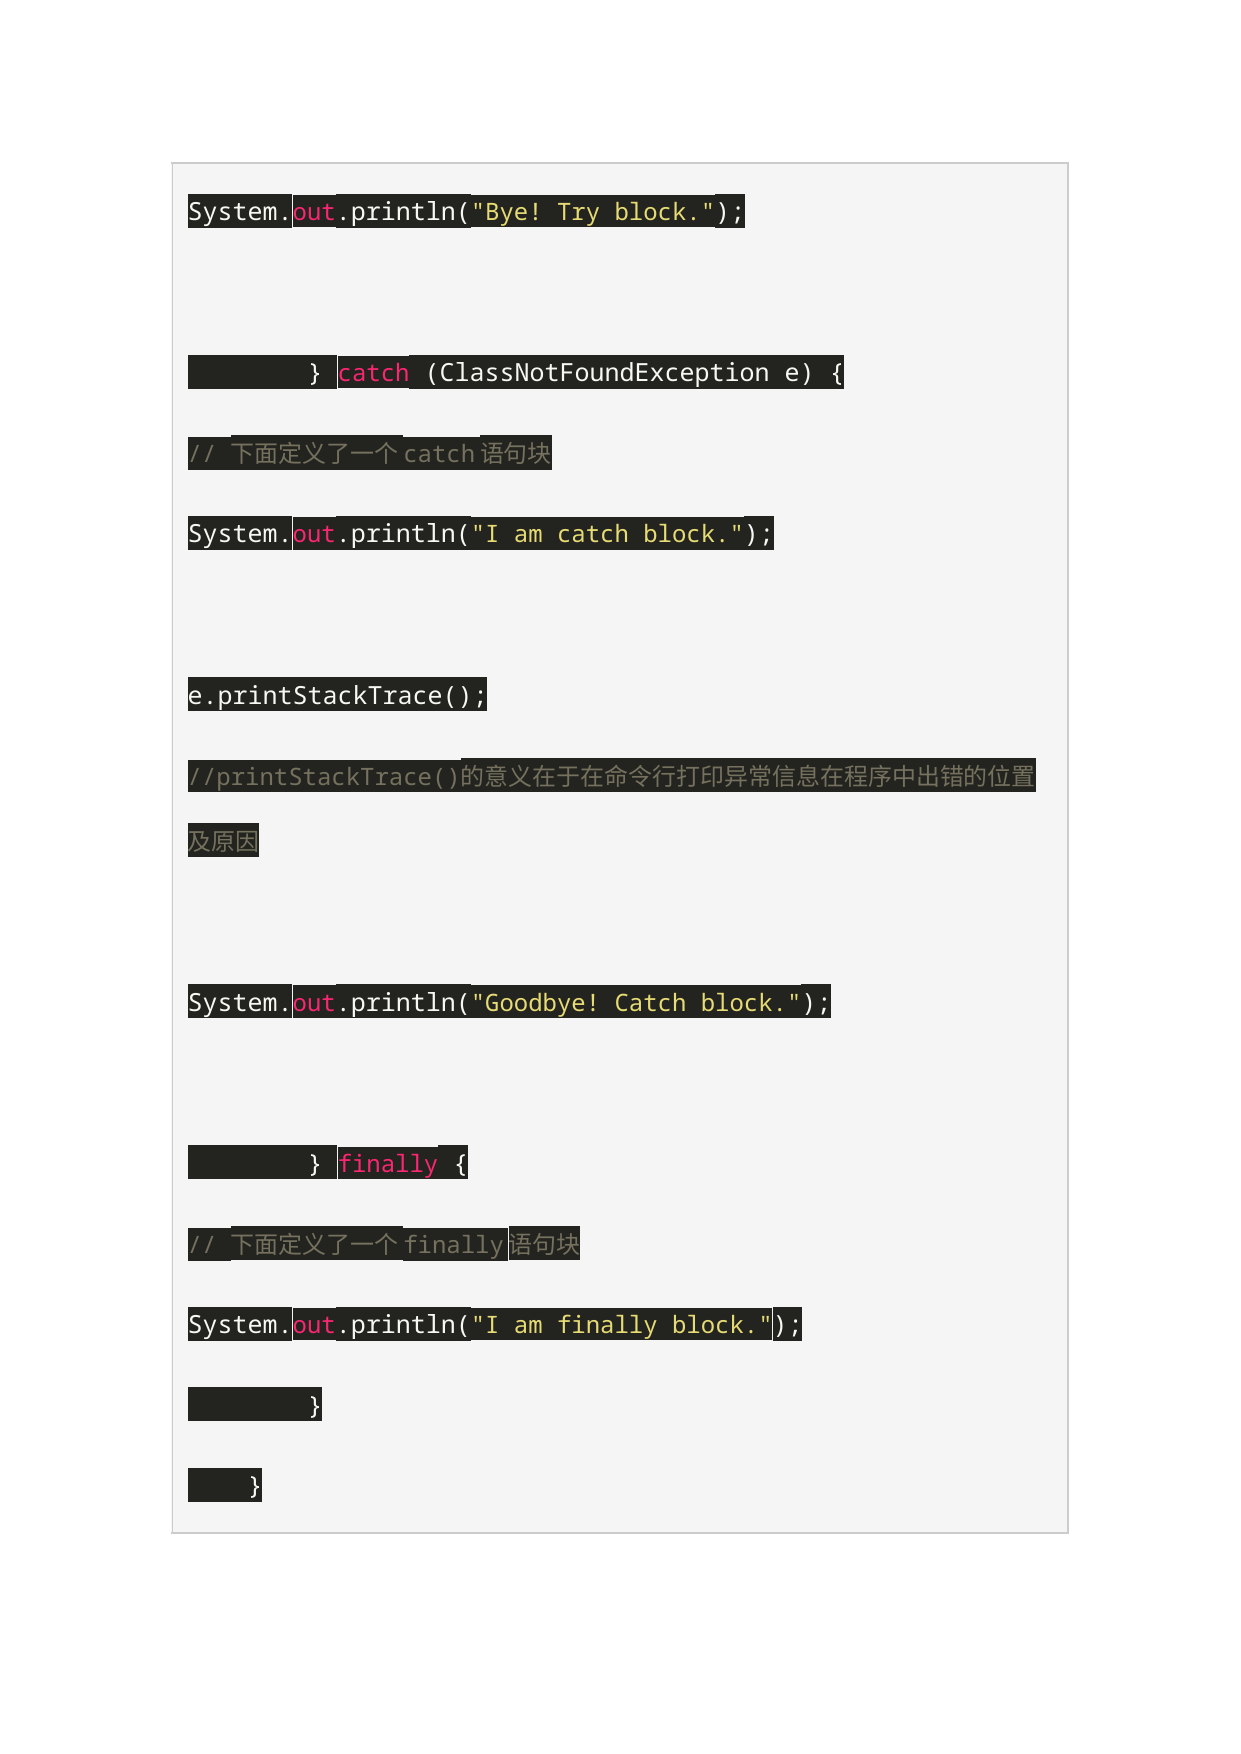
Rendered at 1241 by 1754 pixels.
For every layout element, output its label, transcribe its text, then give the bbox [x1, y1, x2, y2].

text System.out.println("I am catch block."); [173, 484, 1067, 565]
text System.out.println("I am finally block."); [173, 1275, 1067, 1356]
text // 下面定义了一个catch语句块 [173, 404, 1067, 484]
text System.out.println("Bye! Try block."); [173, 164, 1067, 243]
text System.out.println("Goodbye! Catch block."); [173, 953, 1067, 1033]
text } [173, 1436, 1067, 1532]
text } catch (ClassNotFoundException e) { [173, 323, 1067, 404]
text } [173, 1356, 1067, 1436]
text //printStackTrace()的意义在于在命令行打印异常信息在程序中出错的位置及原因 [173, 726, 1067, 872]
text // 下面定义了一个finally语句块 [173, 1194, 1067, 1275]
text e.printStackTrace(); [173, 646, 1067, 726]
text } finally { [173, 1114, 1067, 1194]
